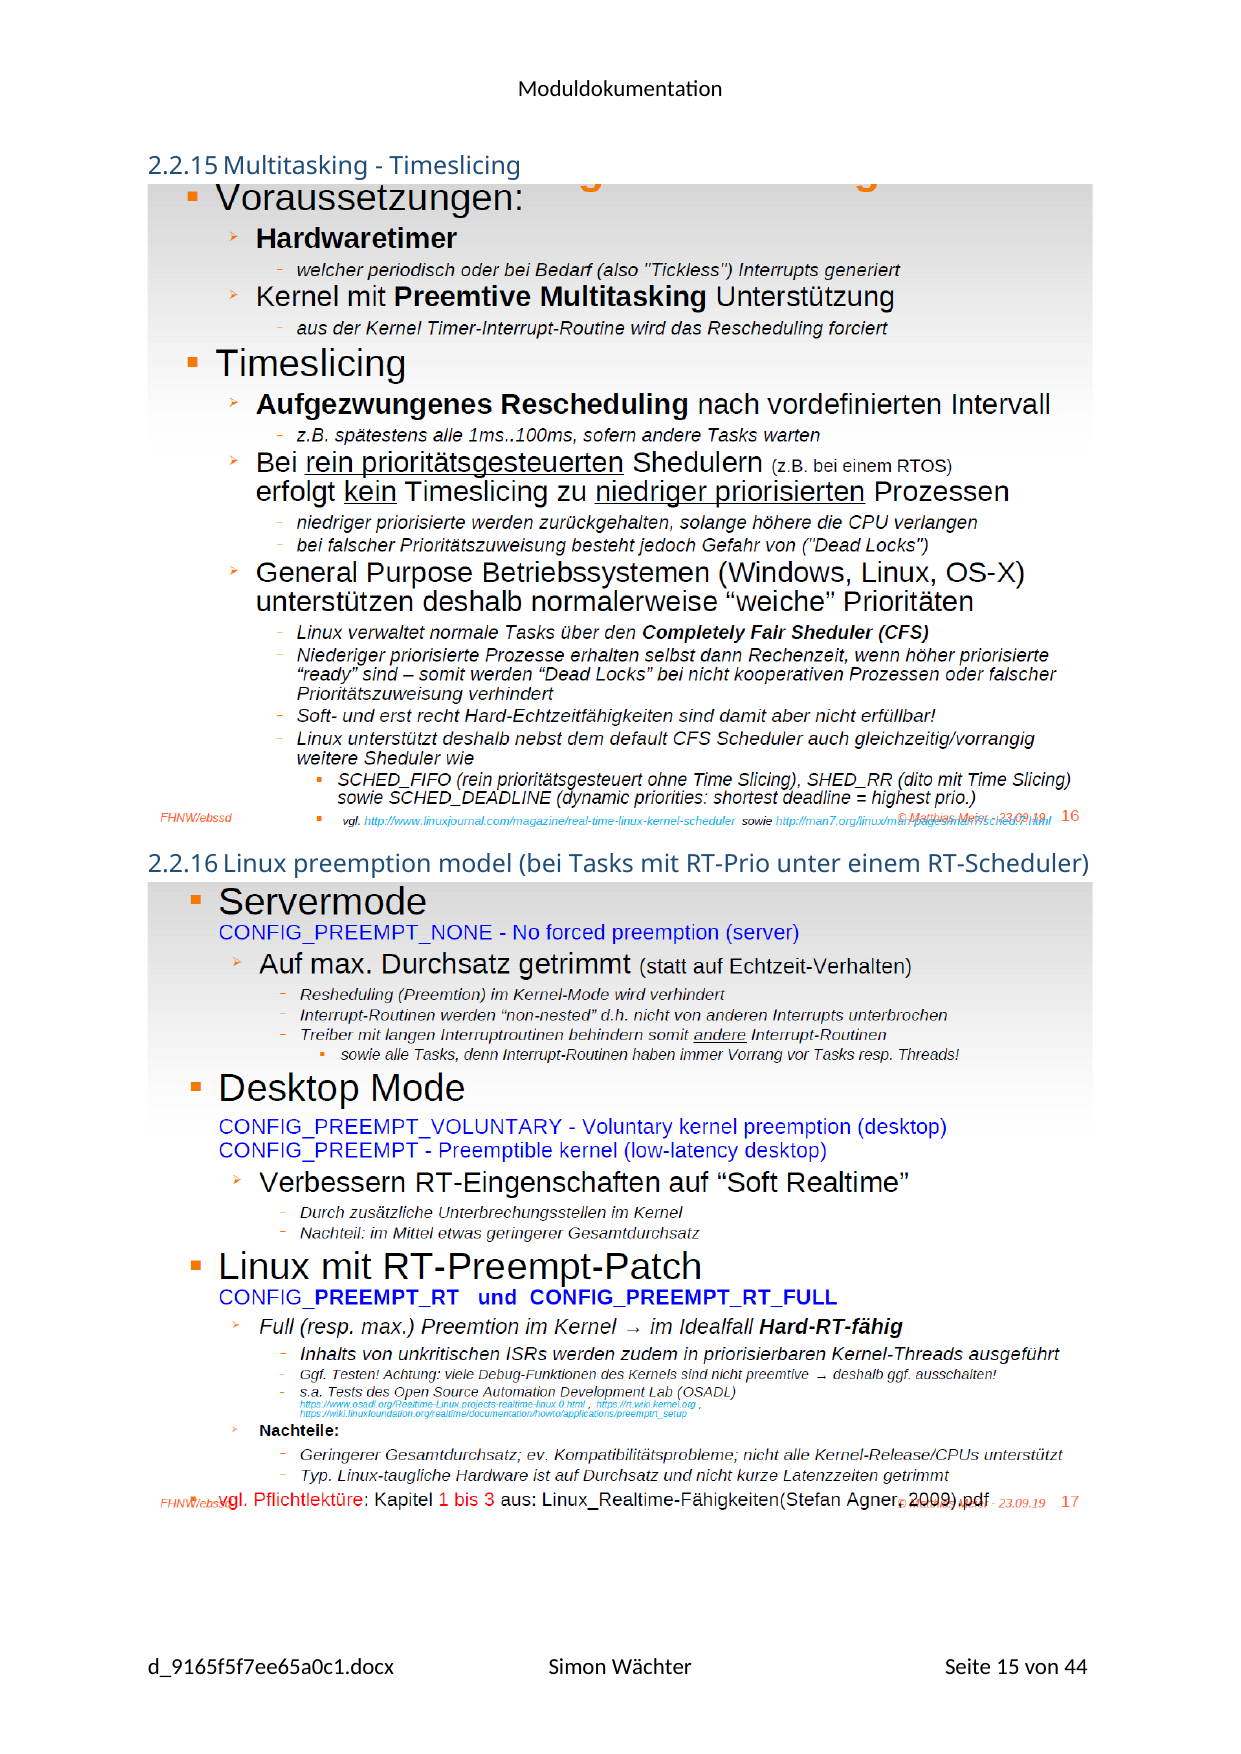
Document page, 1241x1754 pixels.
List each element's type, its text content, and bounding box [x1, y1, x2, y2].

subtitle Linux preemption model (bei Tasks mit RT-Prio unter einem RT-Scheduler) [148, 845, 1093, 879]
picture [147, 882, 1093, 1511]
subtitle Multitasking - Timeslicing [148, 148, 1093, 182]
picture [147, 184, 1093, 827]
